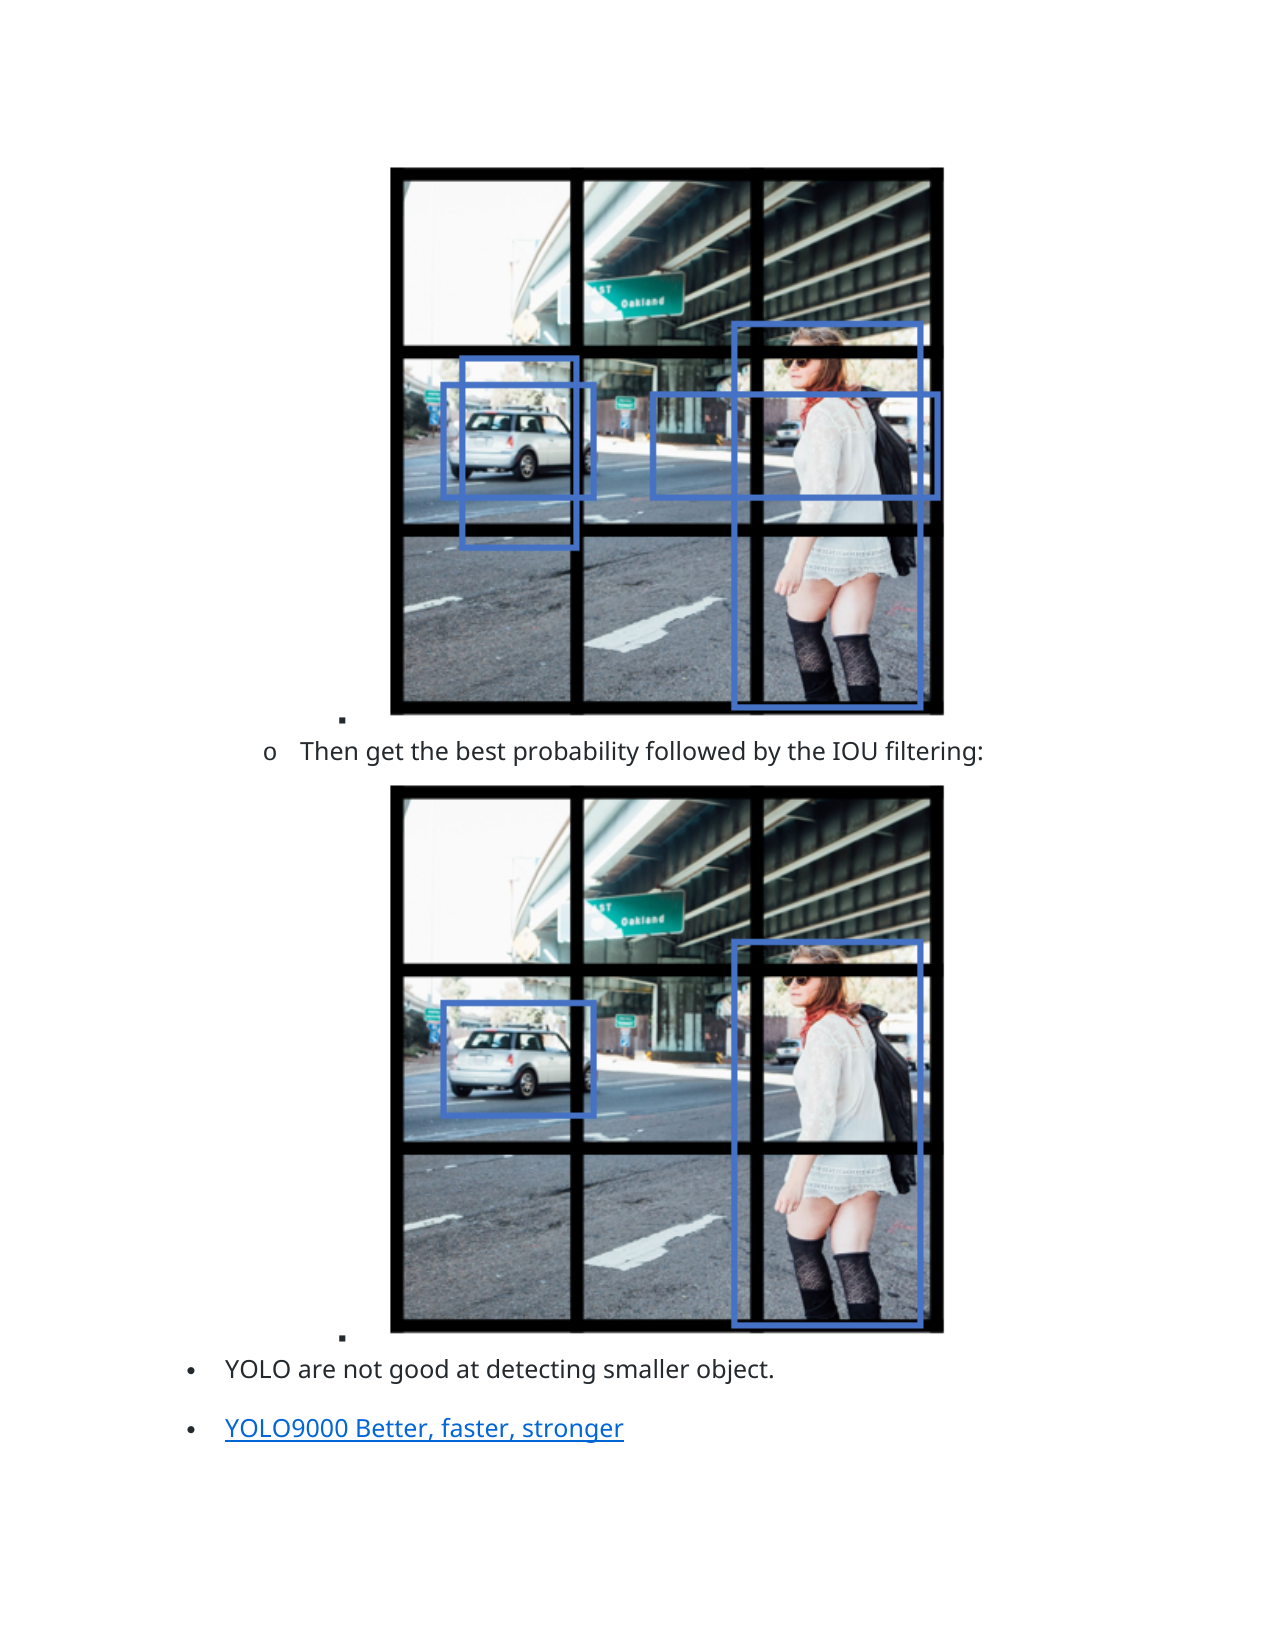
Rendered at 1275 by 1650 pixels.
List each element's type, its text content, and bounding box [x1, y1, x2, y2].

list YOLO9000 Better, faster, stronger [187, 1411, 1125, 1445]
picture [375, 768, 966, 1346]
picture [375, 150, 966, 728]
list YOLO are not good at detecting smaller object. [187, 1352, 1125, 1386]
list Then get the best probability followed by the IOU filtering: [262, 734, 1125, 768]
